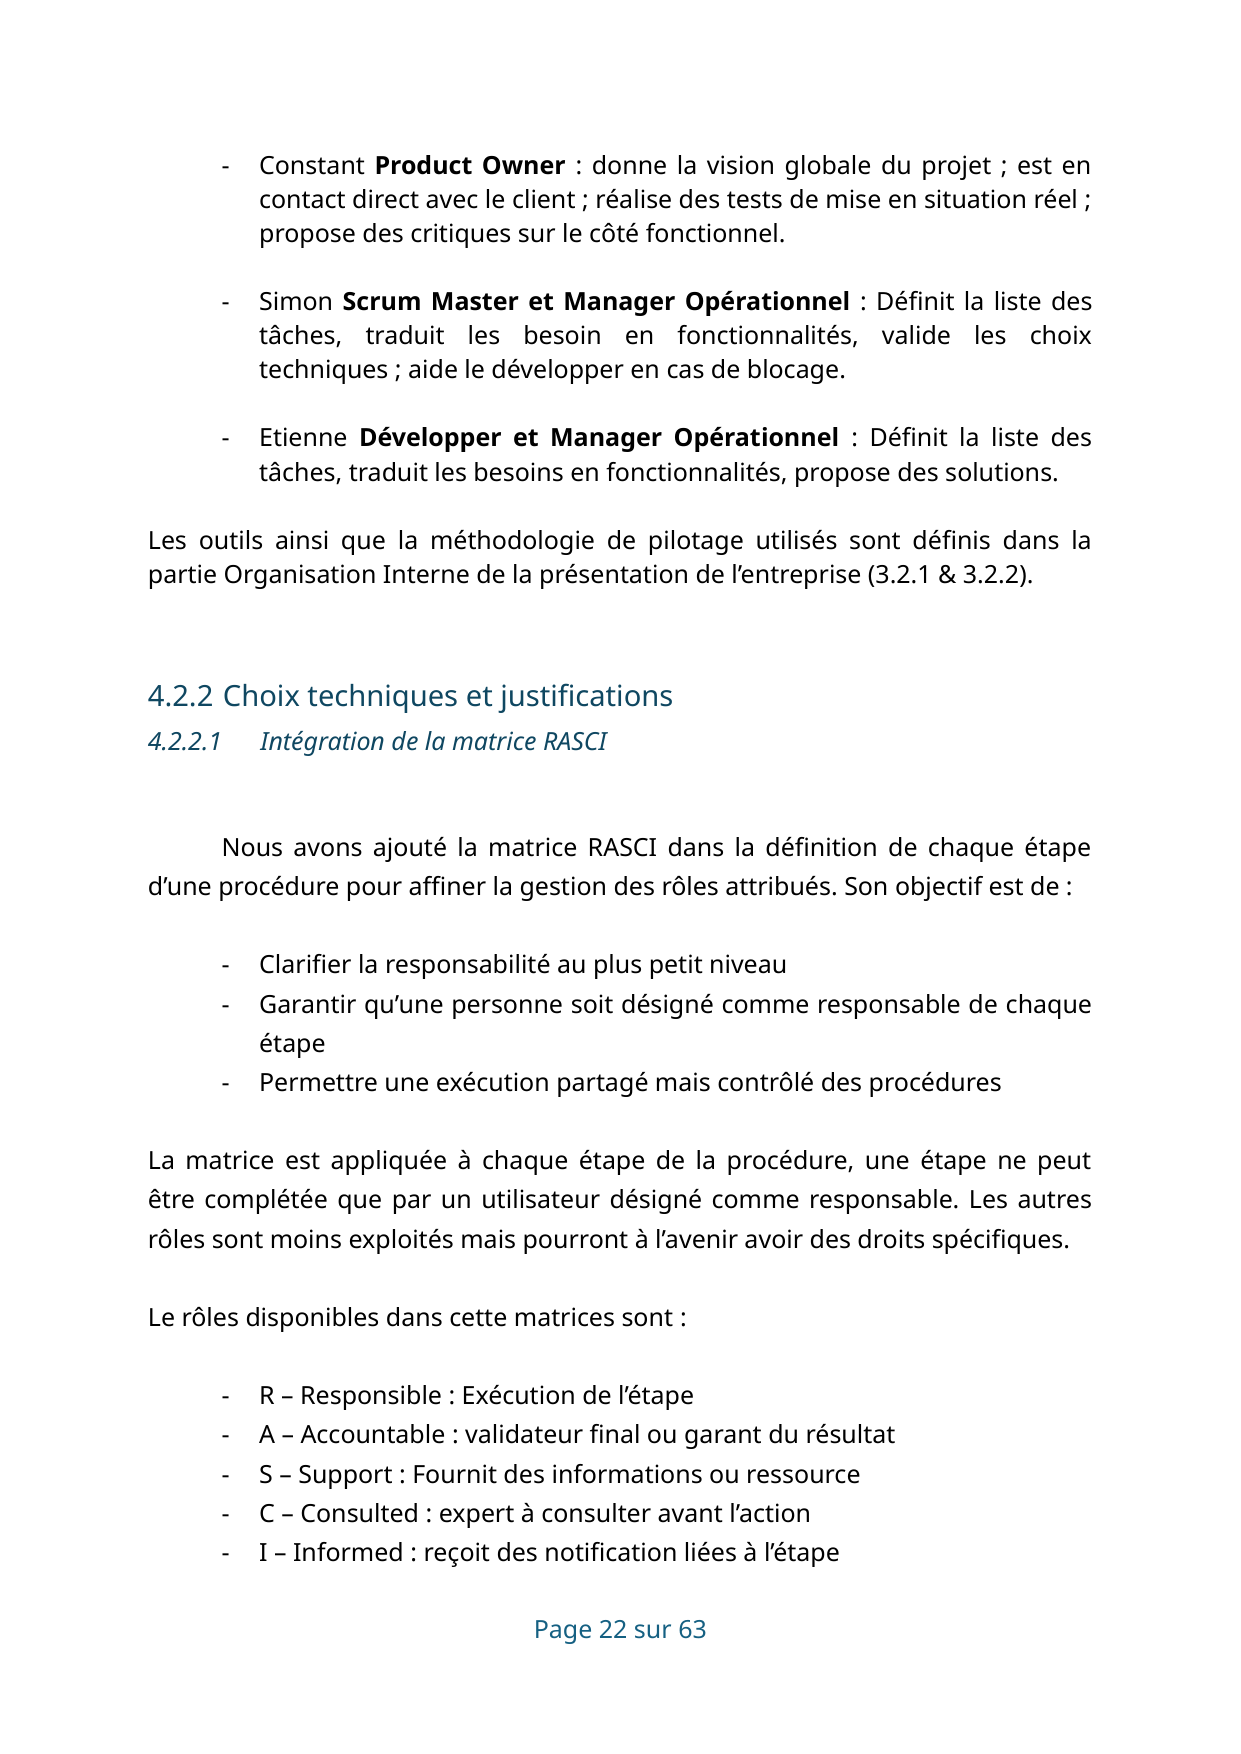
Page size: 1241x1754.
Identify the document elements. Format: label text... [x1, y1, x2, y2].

list I – Informed : reçoit des notification liées à l’étape [221, 1534, 1093, 1569]
list C – Consulted : expert à consulter avant l’action [221, 1495, 1093, 1529]
list Permettre une exécution partagé mais contrôlé des procédures [221, 1064, 1093, 1099]
text Les outils ainsi que la méthodologie de pilotage utilisés sont définis dans la partie Organisation Interne de la présentation de l’entreprise (3.2.1 & 3.2.2). [148, 522, 1093, 590]
list Constant Product Owner : donne la vision globale du projet ; est en contact direct avec le client ; réalise des tests de mise en situation réel ; propose des critiques sur le côté fonctionnel. [221, 148, 1093, 250]
text La matrice est appliquée à chaque étape de la procédure, une étape ne peut être complétée que par un utilisateur désigné comme responsable. Les autres rôles sont moins exploités mais pourront à l’avenir avoir des droits spécifiques. [148, 1143, 1093, 1255]
list Clarifier la responsabilité au plus petit niveau [221, 947, 1093, 981]
list Garantir qu’une personne soit désigné comme responsable de chaque étape [221, 986, 1093, 1059]
list R – Responsible : Exécution de l’étape [221, 1378, 1093, 1412]
list Etienne Développer et Manager Opérationnel : Définit la liste des tâches, traduit les besoins en fonctionnalités, propose des solutions. [221, 420, 1093, 488]
list A – Accountable : validateur final ou garant du résultat [221, 1417, 1093, 1451]
list S – Support : Fournit des informations ou ressource [221, 1456, 1093, 1490]
text Le rôles disponibles dans cette matrices sont : [148, 1299, 1093, 1334]
subtitle Choix techniques et justifications [148, 675, 1093, 715]
text Nous avons ajouté la matrice RASCI dans la définition de chaque étape d’une procédure pour affiner la gestion des rôles attribués. Son objectif est de : [148, 829, 1093, 903]
subtitle Intégration de la matrice RASCI [148, 723, 1093, 757]
list Simon Scrum Master et Manager Opérationnel : Définit la liste des tâches, traduit les besoin en fonctionnalités, valide les choix techniques ; aide le développer en cas de blocage. [221, 284, 1093, 386]
